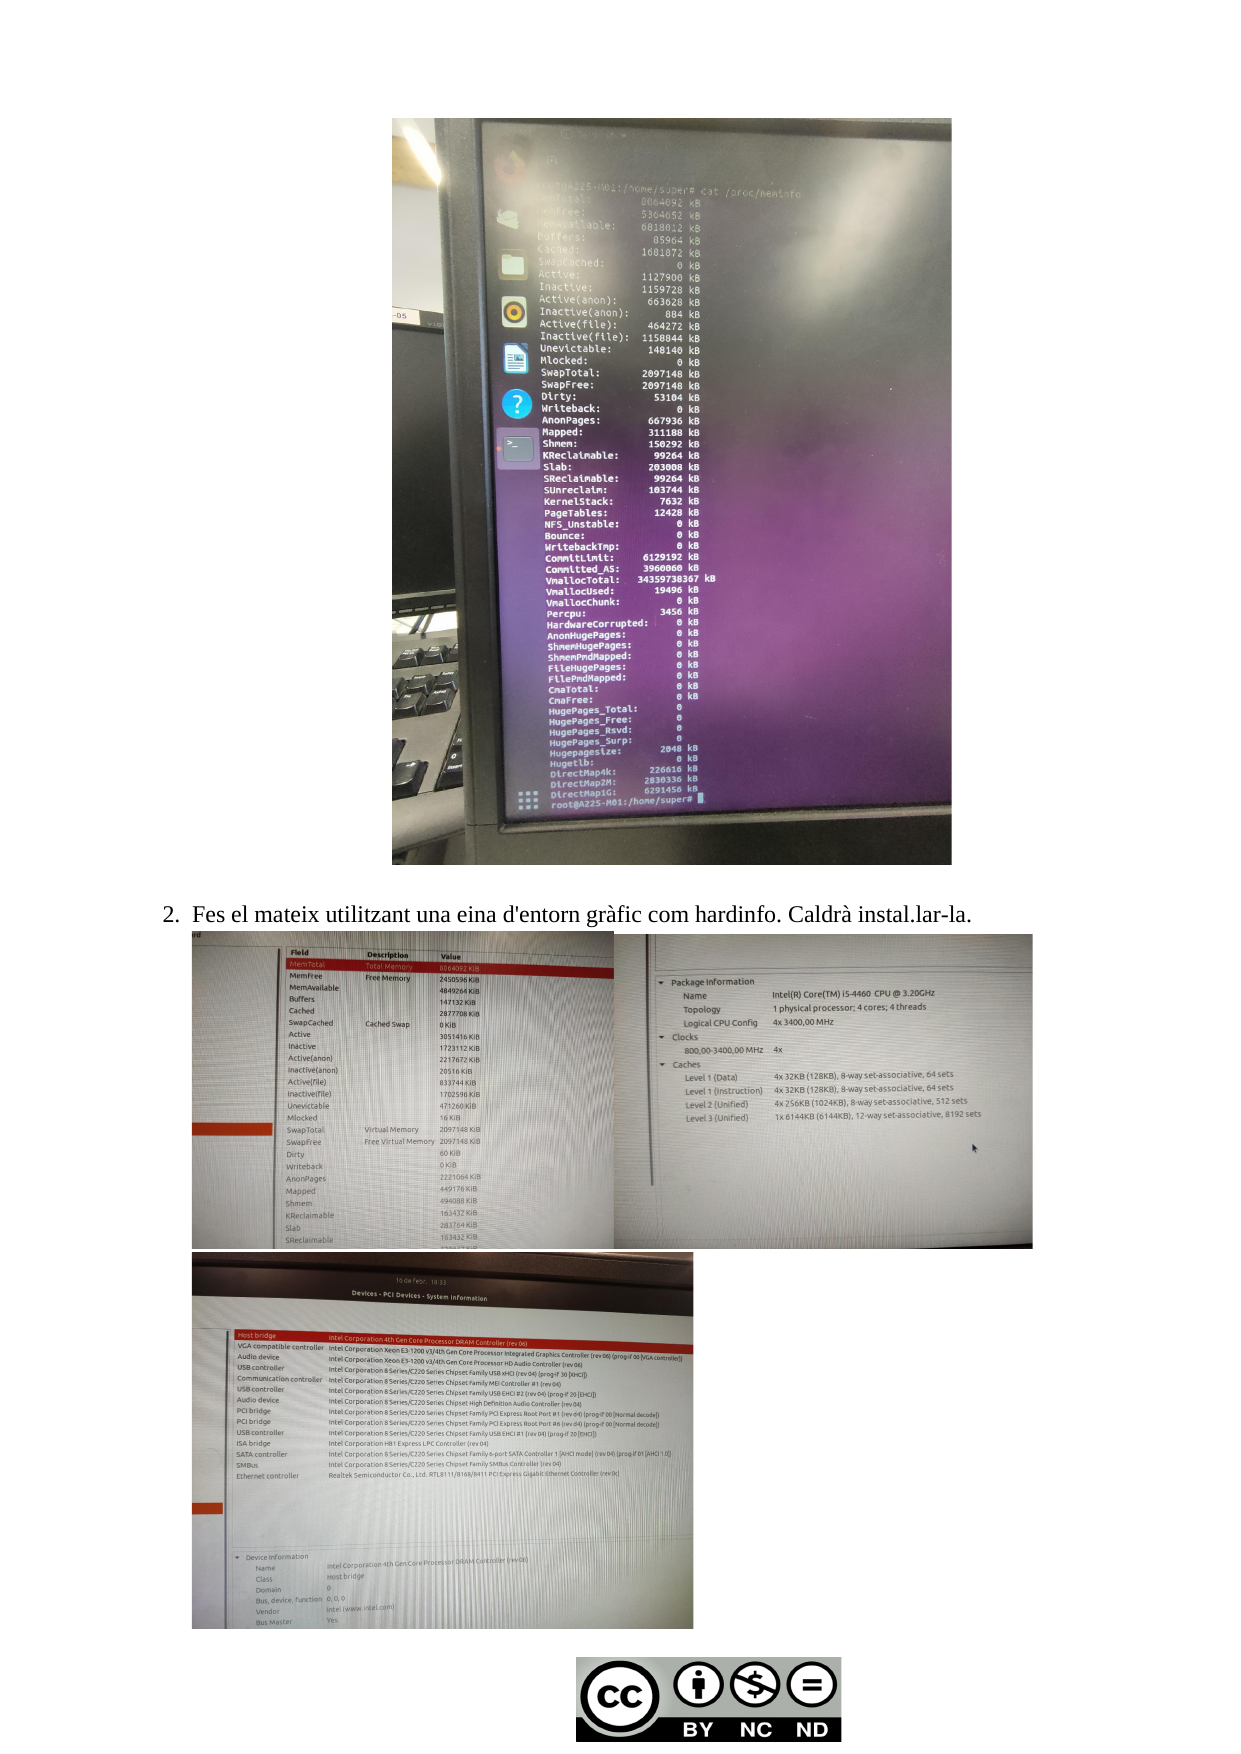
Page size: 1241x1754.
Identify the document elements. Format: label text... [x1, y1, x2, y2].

picture [191, 931, 1033, 1249]
list Fes el mateix utilitzant una eina d'entorn gràfic com hardinfo. Caldrà instal.lar-la. [162, 901, 1226, 928]
picture [392, 118, 952, 865]
picture [191, 1252, 694, 1629]
picture [576, 1657, 842, 1742]
